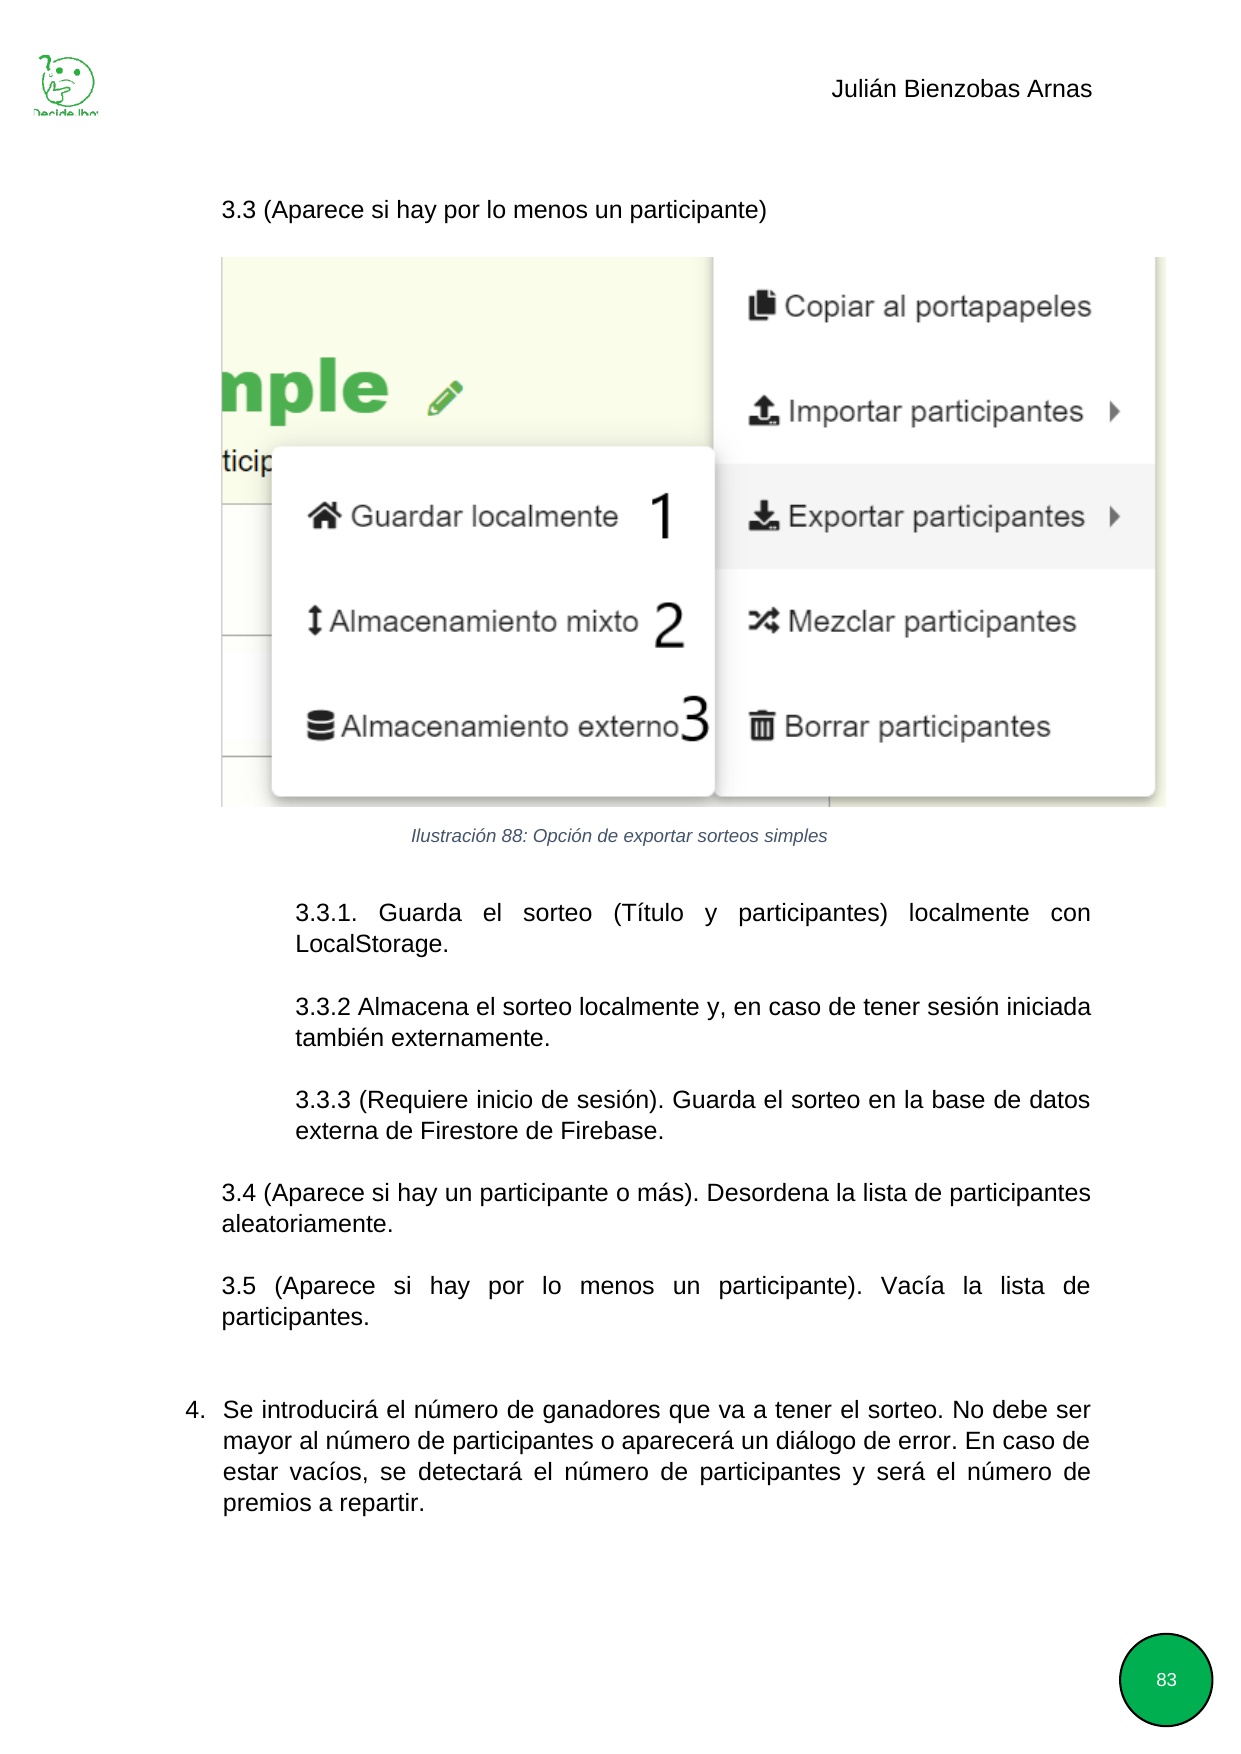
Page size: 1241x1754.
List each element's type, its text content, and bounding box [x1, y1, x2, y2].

list 3.5 (Aparece si hay por lo menos un participante). Vacía la lista de participantes. [221, 1271, 1092, 1331]
list Se introducirá el número de ganadores que va a tener el sorteo. No debe ser mayor al número de participantes o aparecerá un diálogo de error. En caso de estar vacíos, se detectará el número de participantes y será el número de premios a repartir. [185, 1395, 1092, 1517]
list 3.4 (Aparece si hay un participante o más). Desordena la lista de participantes aleatoriamente. [221, 1178, 1092, 1238]
list 3.3.2 Almacena el sorteo localmente y, en caso de tener sesión iniciada también externamente. [295, 992, 1092, 1051]
list 3.3.3 (Requiere inicio de sesión). Guarda el sorteo en la base de datos externa de Firestore de Firebase. [295, 1085, 1092, 1144]
list 3.3 (Aparece si hay por lo menos un participante) [221, 195, 1092, 224]
text Ilustración 88: Opción de exportar sorteos simples [148, 825, 1092, 847]
picture [32, 55, 99, 114]
picture [221, 257, 1167, 807]
list 3.3.1. Guarda el sorteo (Título y participantes) localmente con LocalStorage. [295, 898, 1092, 958]
